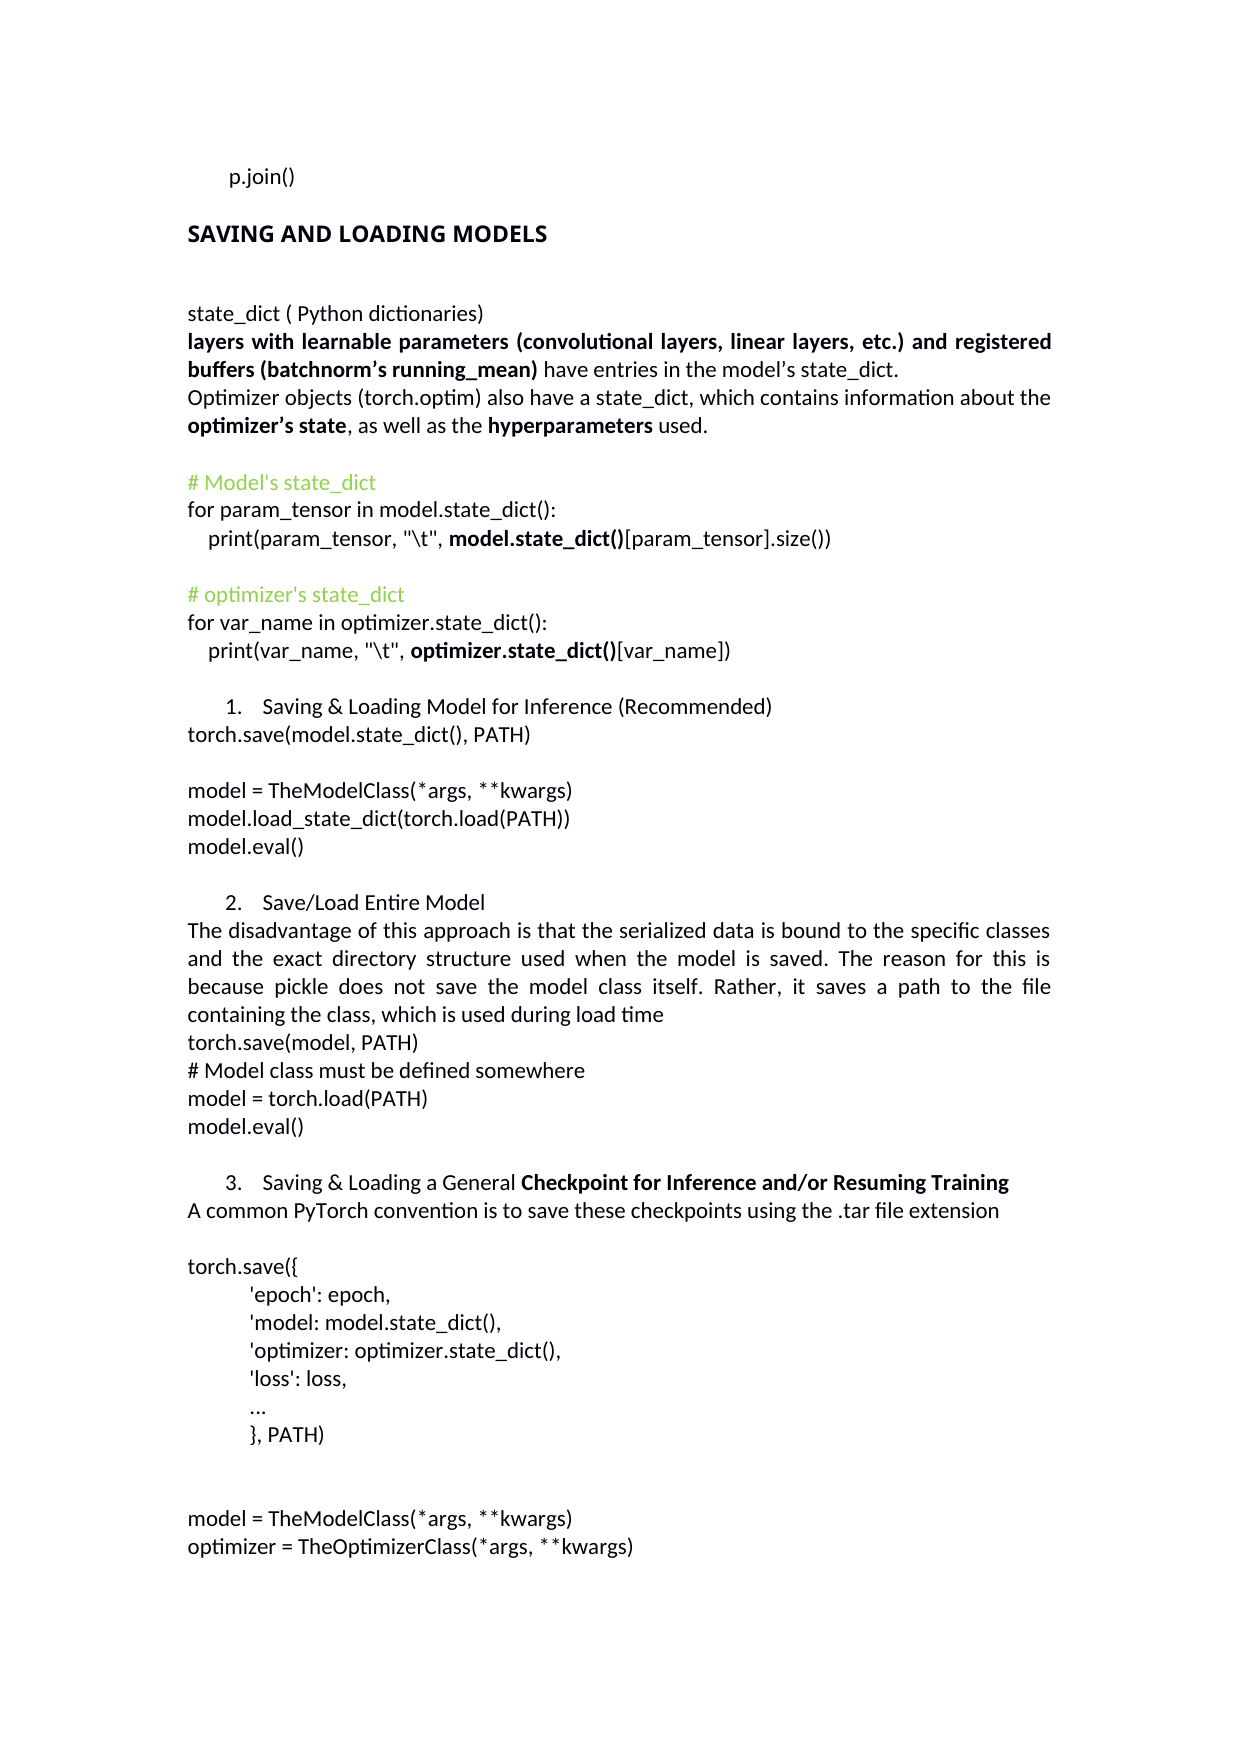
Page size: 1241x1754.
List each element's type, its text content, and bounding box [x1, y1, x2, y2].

text for var_name in optimizer.state_dict(): [187, 608, 1053, 636]
text model = torch.load(PATH) [187, 1084, 1053, 1112]
text print(var_name, "\t", optimizer.state_dict()[var_name]) [187, 636, 1053, 664]
text # optimizer's state_dict [187, 580, 1053, 608]
text Optimizer objects (torch.optim) also have a state_dict, which contains information about the optimizer’s state, as well as the hyperparameters used. [187, 383, 1053, 439]
text layers with learnable parameters (convolutional layers, linear layers, etc.) and registered buffers (batchnorm’s running_mean) have entries in the model’s state_dict. [187, 327, 1053, 383]
list Saving & Loading a General Checkpoint for Inference and/or Resuming Training [225, 1168, 1053, 1196]
list Saving & Loading Model for Inference (Recommended) [225, 692, 1053, 720]
text 'optimizer: optimizer.state_dict(), [187, 1336, 1053, 1364]
text model = TheModelClass(*args, **kwargs) [187, 1504, 1053, 1532]
text model.eval() [187, 832, 1053, 860]
text optimizer = TheOptimizerClass(*args, **kwargs) [187, 1532, 1053, 1560]
text state_dict ( Python dictionaries) [187, 299, 1053, 327]
text model.load_state_dict(torch.load(PATH)) [187, 804, 1053, 832]
text model = TheModelClass(*args, **kwargs) [187, 776, 1053, 804]
text The disadvantage of this approach is that the serialized data is bound to the specific classes and the exact directory structure used when the model is saved. The reason for this is because pickle does not save the model class itself. Rather, it saves a path to the file containing the class, which is used during load time [187, 916, 1053, 1028]
text model.eval() [187, 1112, 1053, 1140]
text A common PyTorch convention is to save these checkpoints using the .tar file extension [187, 1196, 1053, 1224]
text 'loss': loss, [187, 1364, 1053, 1392]
text print(param_tensor, "\t", model.state_dict()[param_tensor].size()) [187, 524, 1053, 552]
text }, PATH) [187, 1420, 1053, 1448]
text 'epoch': epoch, [187, 1280, 1053, 1308]
text # Model class must be defined somewhere [187, 1056, 1053, 1084]
text torch.save(model, PATH) [187, 1028, 1053, 1056]
text ... [187, 1392, 1053, 1420]
text # Model's state_dict [187, 468, 1053, 496]
text torch.save({ [187, 1252, 1053, 1280]
text p.join() [187, 162, 1053, 190]
text for param_tensor in model.state_dict(): [187, 496, 1053, 524]
list Save/Load Entire Model [225, 888, 1053, 916]
text torch.save(model.state_dict(), PATH) [187, 720, 1053, 748]
text 'model: model.state_dict(), [187, 1308, 1053, 1336]
subtitle SAVING AND LOADING MODELS [187, 217, 1053, 249]
